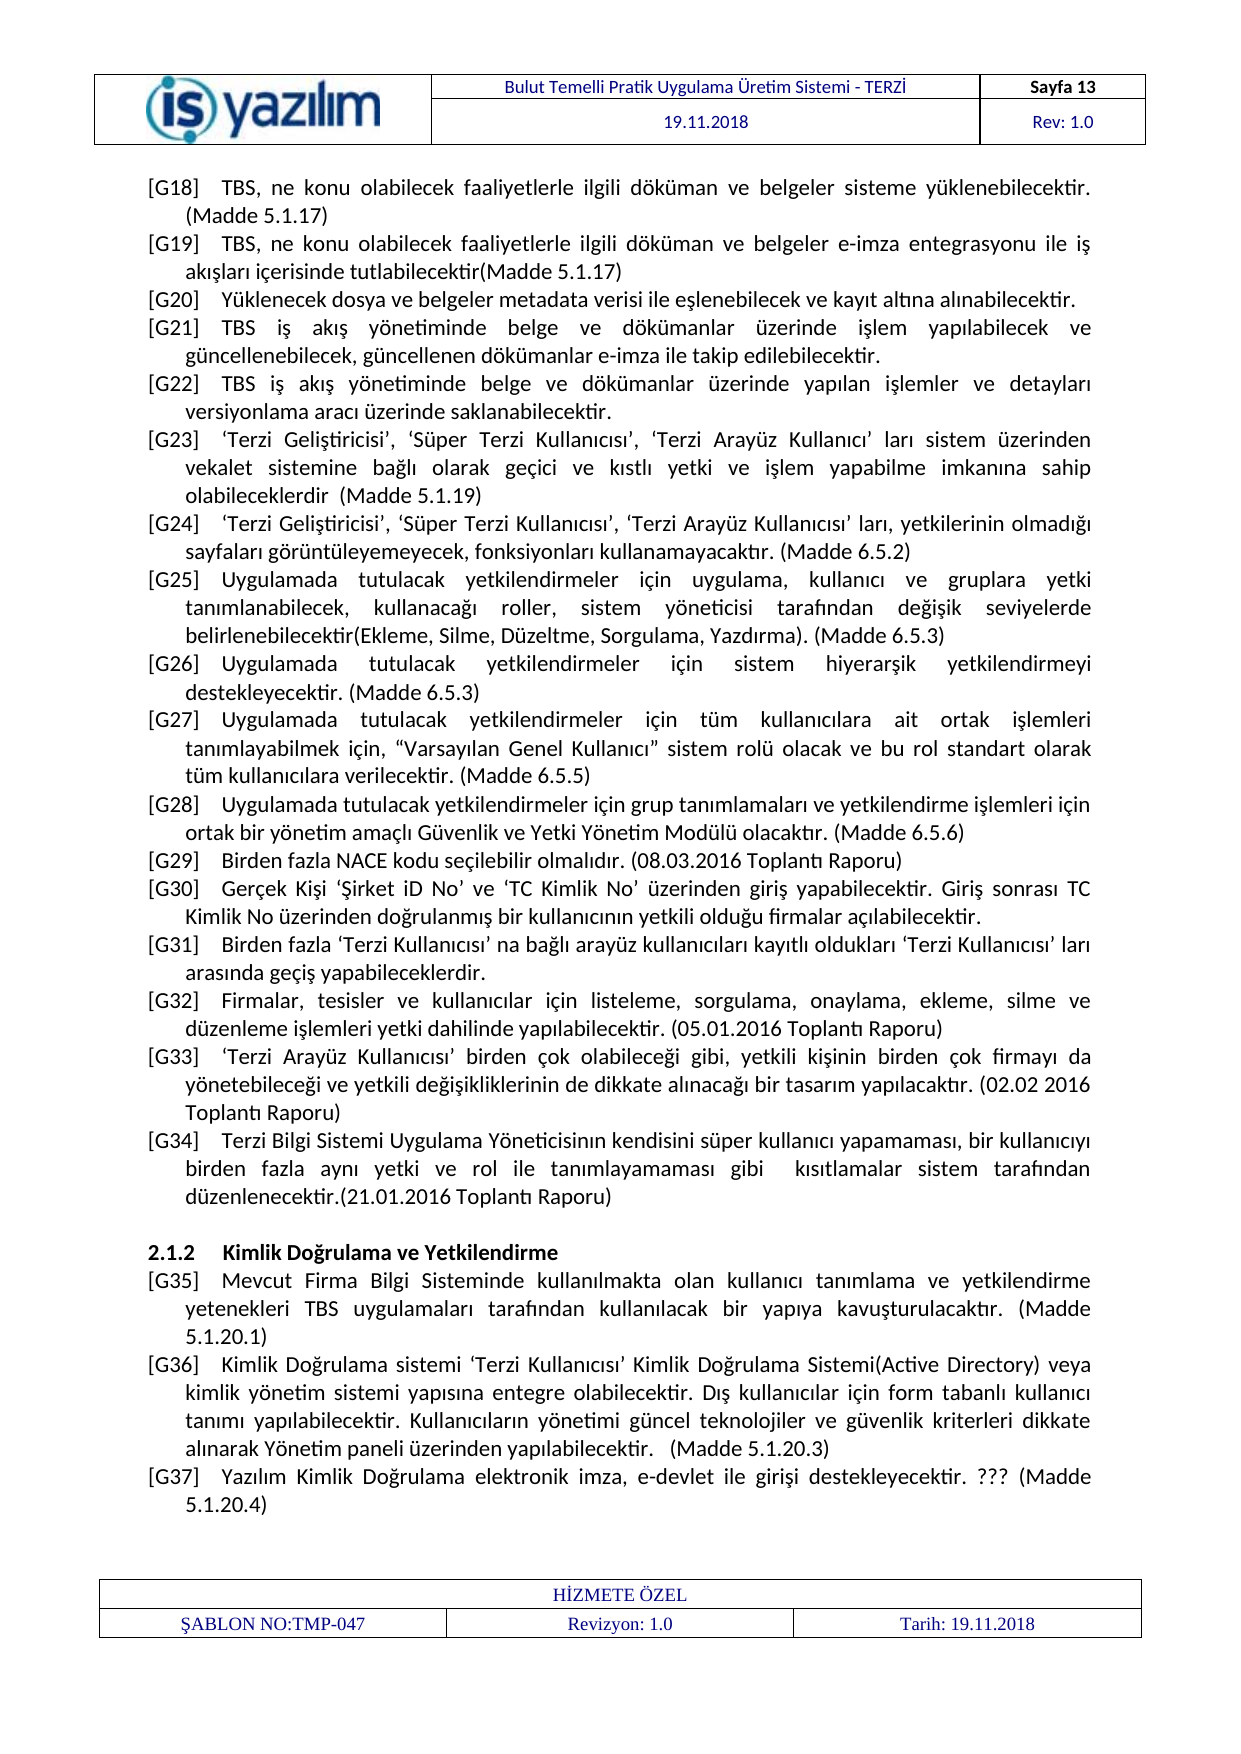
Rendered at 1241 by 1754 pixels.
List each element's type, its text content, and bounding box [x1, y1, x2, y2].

list Birden fazla ‘Terzi Kullanıcısı’ na bağlı arayüz kullanıcıları kayıtlı oldukları ‘Terzi Kullanıcısı’ ları arasında geçiş yapabileceklerdir. [148, 930, 1093, 986]
list Yazılım Kimlik Doğrulama elektronik imza, e-devlet ile girişi destekleyecektir. ??? (Madde 5.1.20.4) [148, 1462, 1093, 1518]
list ‘Terzi Geliştiricisi’, ‘Süper Terzi Kullanıcısı’, ‘Terzi Arayüz Kullanıcısı’ ları, yetkilerinin olmadığı sayfaları görüntüleyemeyecek, fonksiyonları kullanamayacaktır. (Madde 6.5.2) [148, 509, 1093, 566]
list TBS iş akış yönetiminde belge ve dökümanlar üzerinde işlem yapılabilecek ve güncellenebilecek, güncellenen dökümanlar e-imza ile takip edilebilecektir. [148, 313, 1093, 369]
list Terzi Bilgi Sistemi Uygulama Yöneticisinın kendisini süper kullanıcı yapamaması, bir kullanıcıyı birden fazla aynı yetki ve rol ile tanımlayamaması gibi kısıtlamalar sistem tarafından düzenlenecektir.(21.01.2016 Toplantı Raporu) [148, 1126, 1093, 1210]
list TBS iş akış yönetiminde belge ve dökümanlar üzerinde yapılan işlemler ve detayları versiyonlama aracı üzerinde saklanabilecektir. [148, 369, 1093, 425]
subtitle Kimlik Doğrulama ve Yetkilendirme [148, 1238, 1093, 1266]
list ‘Terzi Arayüz Kullanıcısı’ birden çok olabileceği gibi, yetkili kişinin birden çok firmayı da yönetebileceği ve yetkili değişikliklerinin de dikkate alınacağı bir tasarım yapılacaktır. (02.02 2016 Toplantı Raporu) [148, 1042, 1093, 1126]
list Uygulamada tutulacak yetkilendirmeler için sistem hiyerarşik yetkilendirmeyi destekleyecektir. (Madde 6.5.3) [148, 649, 1093, 706]
list Kimlik Doğrulama sistemi ‘Terzi Kullanıcısı’ Kimlik Doğrulama Sistemi(Active Directory) veya kimlik yönetim sistemi yapısına entegre olabilecektir. Dış kullanıcılar için form tabanlı kullanıcı tanımı yapılabilecektir. Kullanıcıların yönetimi güncel teknolojiler ve güvenlik kriterleri dikkate alınarak Yönetim paneli üzerinden yapılabilecektir. (Madde 5.1.20.3) [148, 1350, 1093, 1462]
list Uygulamada tutulacak yetkilendirmeler için tüm kullanıcılara ait ortak işlemleri tanımlayabilmek için, “Varsayılan Genel Kullanıcı” sistem rolü olacak ve bu rol standart olarak tüm kullanıcılara verilecektir. (Madde 6.5.5) [148, 706, 1093, 790]
list Uygulamada tutulacak yetkilendirmeler için grup tanımlamaları ve yetkilendirme işlemleri için ortak bir yönetim amaçlı Güvenlik ve Yetki Yönetim Modülü olacaktır. (Madde 6.5.6) [148, 790, 1093, 846]
picture [146, 75, 380, 144]
list TBS, ne konu olabilecek faaliyetlerle ilgili döküman ve belgeler sisteme yüklenebilecektir. (Madde 5.1.17) [148, 173, 1093, 229]
list Gerçek Kişi ‘Şirket iD No’ ve ‘TC Kimlik No’ üzerinden giriş yapabilecektir. Giriş sonrası TC Kimlik No üzerinden doğrulanmış bir kullanıcının yetkili olduğu firmalar açılabilecektir. [148, 874, 1093, 930]
list Birden fazla NACE kodu seçilebilir olmalıdır. (08.03.2016 Toplantı Raporu) [148, 846, 1093, 874]
list Uygulamada tutulacak yetkilendirmeler için uygulama, kullanıcı ve gruplara yetki tanımlanabilecek, kullanacağı roller, sistem yöneticisi tarafından değişik seviyelerde belirlenebilecektir(Ekleme, Silme, Düzeltme, Sorgulama, Yazdırma). (Madde 6.5.3) [148, 566, 1093, 649]
list Yüklenecek dosya ve belgeler metadata verisi ile eşlenebilecek ve kayıt altına alınabilecektir. [148, 285, 1093, 313]
list Firmalar, tesisler ve kullanıcılar için listeleme, sorgulama, onaylama, ekleme, silme ve düzenleme işlemleri yetki dahilinde yapılabilecektir. (05.01.2016 Toplantı Raporu) [148, 986, 1093, 1042]
list ‘Terzi Geliştiricisi’, ‘Süper Terzi Kullanıcısı’, ‘Terzi Arayüz Kullanıcı’ ları sistem üzerinden vekalet sistemine bağlı olarak geçici ve kıstlı yetki ve işlem yapabilme imkanına sahip olabileceklerdir (Madde 5.1.19) [148, 425, 1093, 509]
list TBS, ne konu olabilecek faaliyetlerle ilgili döküman ve belgeler e-imza entegrasyonu ile iş akışları içerisinde tutlabilecektir(Madde 5.1.17) [148, 229, 1093, 285]
list Mevcut Firma Bilgi Sisteminde kullanılmakta olan kullanıcı tanımlama ve yetkilendirme yetenekleri TBS uygulamaları tarafından kullanılacak bir yapıya kavuşturulacaktır. (Madde 5.1.20.1) [148, 1266, 1093, 1350]
